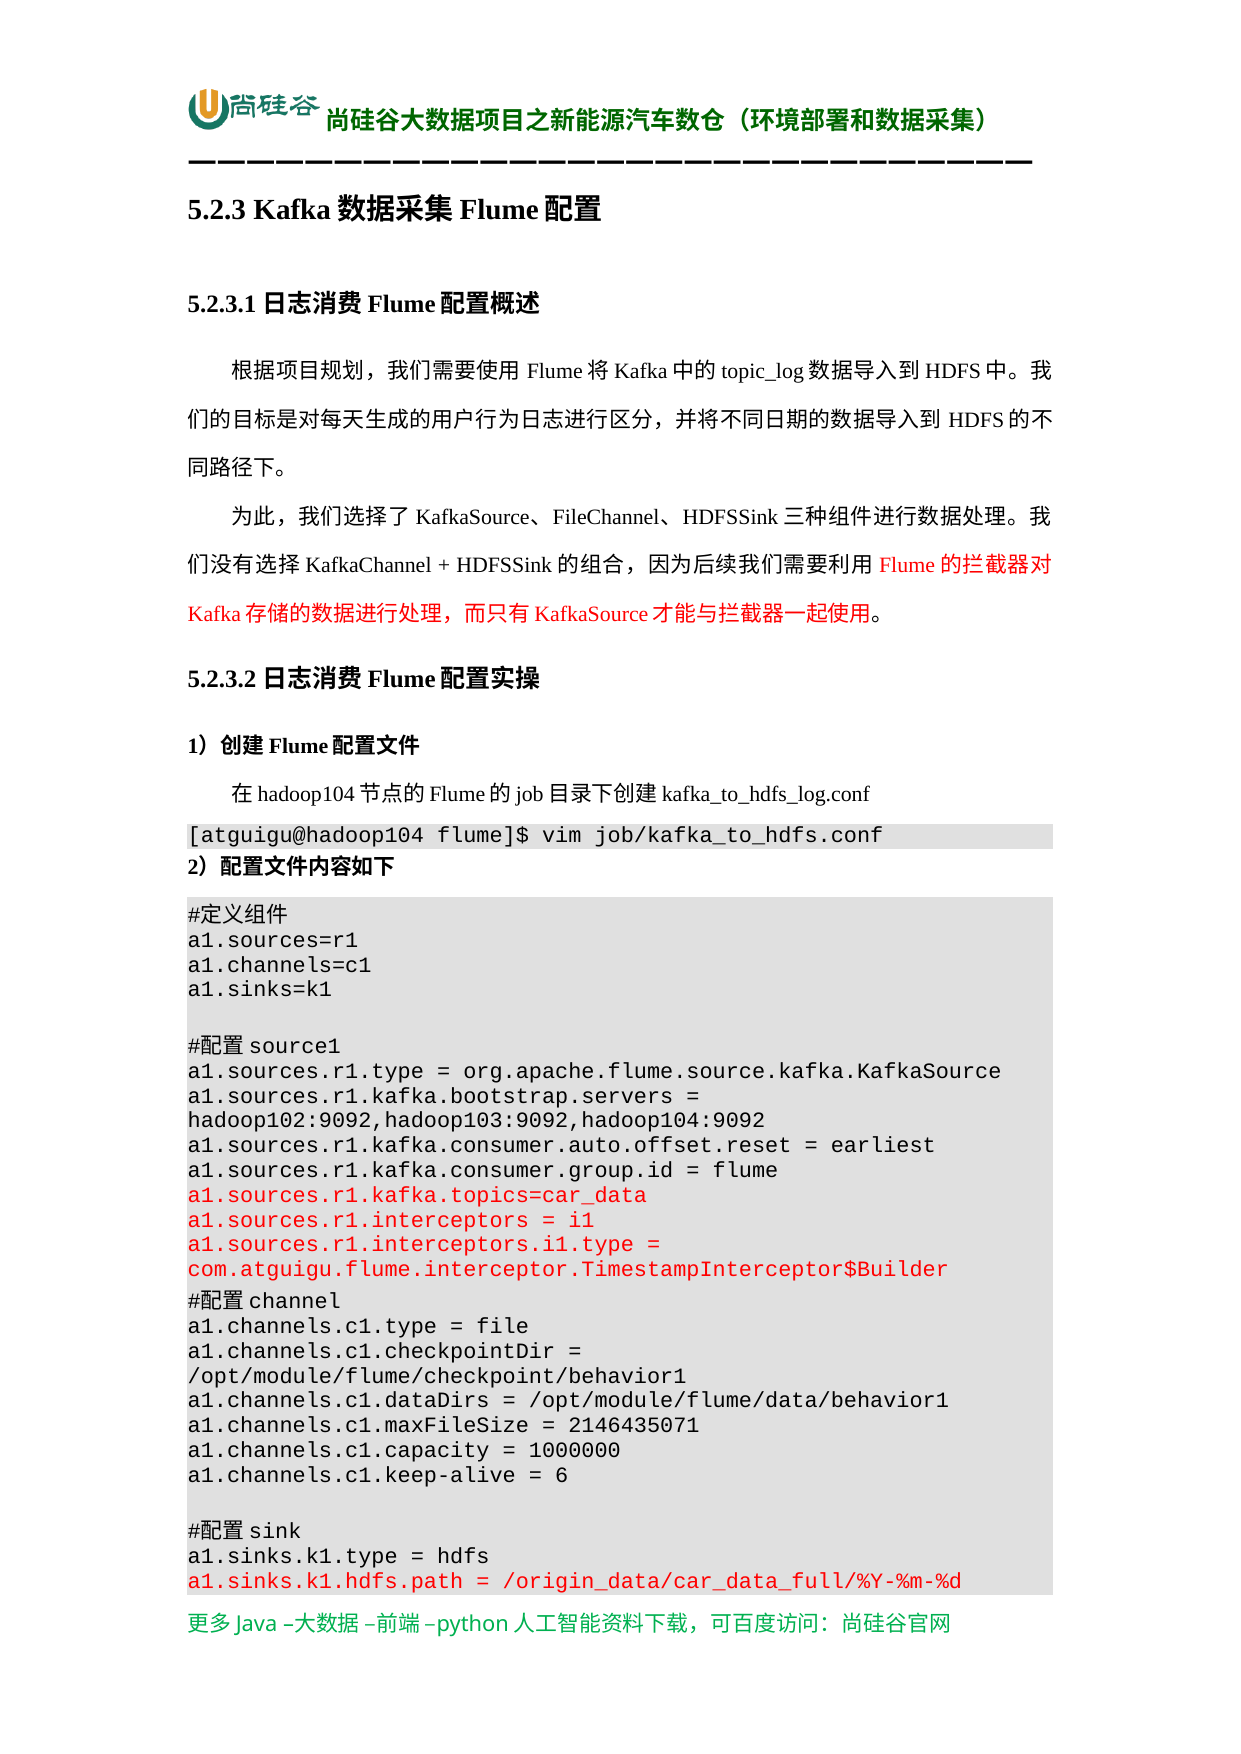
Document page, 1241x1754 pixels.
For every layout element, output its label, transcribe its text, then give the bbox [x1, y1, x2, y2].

text a1.sources.r1.kafka.consumer.group.id = flume [187, 1159, 1053, 1184]
text a1.sources.r1.kafka.consumer.auto.offset.reset = earliest [187, 1134, 1053, 1159]
text 5.2.3.2 日志消费Flume配置实操 [187, 644, 1053, 709]
text a1.sinks.k1.type = hdfs [187, 1546, 1053, 1570]
text #定义组件 [187, 897, 1053, 929]
text #配置channel [187, 1283, 1053, 1315]
text a1.channels=c1 [187, 954, 1053, 978]
text a1.channels.c1.checkpointDir = /opt/module/flume/checkpoint/behavior1 [187, 1340, 1053, 1389]
text [atguigu@hadoop104 flume]$ vim job/kafka_to_hdfs.conf [187, 824, 1053, 849]
text a1.channels.c1.maxFileSize = 2146435071 [187, 1414, 1053, 1439]
text a1.sources=r1 [187, 929, 1053, 954]
text 5.2.3.1 日志消费Flume配置概述 [187, 269, 1053, 334]
text a1.sources.r1.interceptors.i1.type = com.atguigu.flume.interceptor.TimestampInterceptor$Builder [187, 1234, 1053, 1283]
text 为此，我们选择了KafkaSource、FileChannel、HDFSSink三种组件进行数据处理。我们没有选择KafkaChannel + HDFSSink的组合，因为后续我们需要利用Flume的拦截器对Kafka存储的数据进行处理，而只有KafkaSource才能与拦截器一起使用。 [187, 498, 1053, 628]
text a1.sources.r1.kafka.bootstrap.servers = hadoop102:9092,hadoop103:9092,hadoop104:9092 [187, 1085, 1053, 1134]
text a1.sources.r1.interceptors = i1 [187, 1209, 1053, 1234]
text a1.sinks.k1.hdfs.path = /origin_data/car_data_full/%Y-%m-%d [187, 1570, 1053, 1595]
text a1.channels.c1.type = file [187, 1315, 1053, 1340]
text a1.channels.c1.keep-alive = 6 [187, 1464, 1053, 1489]
text a1.channels.c1.capacity = 1000000 [187, 1439, 1053, 1464]
text a1.sources.r1.type = org.apache.flume.source.kafka.KafkaSource [187, 1060, 1053, 1085]
text #配置source1 [187, 1028, 1053, 1060]
text a1.sinks=k1 [187, 978, 1053, 1003]
text 在hadoop104节点的Flume的job目录下创建kafka_to_hdfs_log.conf [187, 776, 1053, 808]
text 1）创建Flume配置文件 [187, 727, 1053, 760]
text 根据项目规划，我们需要使用Flume将Kafka中的topic_log数据导入到HDFS中。我们的目标是对每天生成的用户行为日志进行区分，并将不同日期的数据导入到HDFS的不同路径下。 [187, 352, 1053, 482]
text 2）配置文件内容如下 [187, 849, 1053, 881]
text #配置sink [187, 1513, 1053, 1546]
text a1.sources.r1.kafka.topics=car_data [187, 1184, 1053, 1209]
text 5.2.3 Kafka数据采集Flume配置 [187, 174, 1053, 239]
text a1.channels.c1.dataDirs = /opt/module/flume/data/behavior1 [187, 1389, 1053, 1414]
